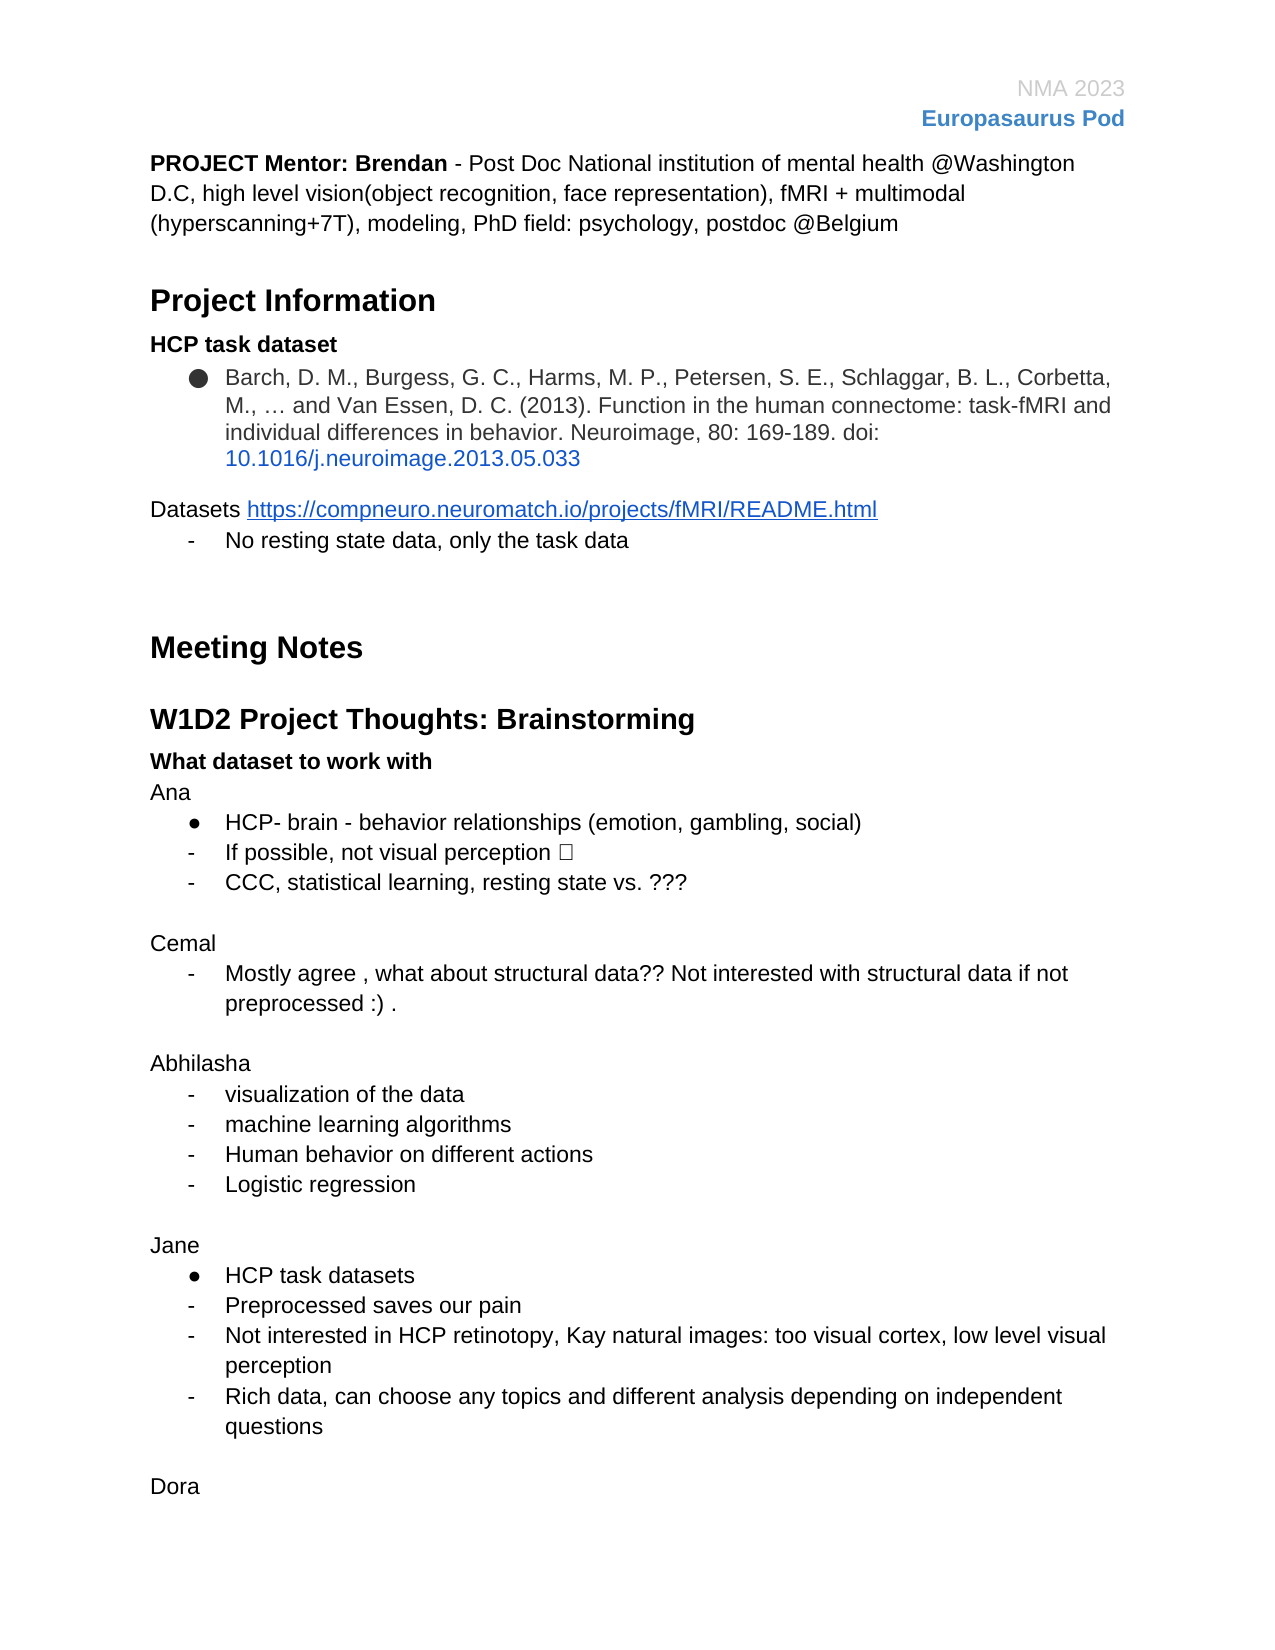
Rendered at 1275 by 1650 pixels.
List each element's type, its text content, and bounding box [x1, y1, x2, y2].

list Human behavior on different actions [187, 1141, 1125, 1167]
list No resting state data, only the task data [187, 527, 1125, 553]
subtitle Meeting Notes [150, 629, 1125, 665]
list If possible, not visual perception 🙂 [187, 839, 1125, 865]
list Logistic regression [187, 1171, 1125, 1197]
list Rich data, can choose any topics and different analysis depending on independent questions [187, 1383, 1125, 1439]
text Datasets https://compneuro.neuromatch.io/projects/fMRI/README.html [150, 496, 1125, 523]
subtitle W1D2 Project Thoughts: Brainstorming [150, 702, 1125, 736]
text Jane [150, 1232, 1125, 1258]
text Cemal [150, 929, 1125, 956]
text Abhilasha [150, 1050, 1125, 1077]
text PROJECT Mentor: Brendan - Post Doc National institution of mental health @Washington D.C, high level vision(object recognition, face representation), fMRI + multimodal (hyperscanning+7T), modeling, PhD field: psychology, postdoc @Belgium [150, 150, 1125, 237]
list HCP task datasets [187, 1262, 1125, 1288]
list Mostly agree , what about structural data?? Not interested with structural data if not preprocessed :) . [187, 960, 1125, 1016]
list Preprocessed saves our pain [187, 1292, 1125, 1318]
text Dora [150, 1473, 1125, 1499]
text Ana [150, 778, 1125, 805]
list Not interested in HCP retinotopy, Kay natural images: too visual cortex, low level visual perception [187, 1322, 1125, 1379]
list HCP- brain - behavior relationships (emotion, gambling, social) [187, 809, 1125, 835]
text HCP task dataset [150, 331, 1125, 357]
list CCC, statistical learning, resting state vs. ??? [187, 869, 1125, 895]
list Barch, D. M., Burgess, G. C., Harms, M. P., Petersen, S. E., Schlaggar, B. L., Corbetta, M., … and Van Essen, D. C. (2013). Function in the human connectome: task-fMRI and individual differences in behavior. Neuroimage, 80: 169-189. doi: 10.1016/j.neuroimage.2013.05.033 [187, 361, 1125, 471]
text What dataset to work with [150, 748, 1125, 774]
subtitle Project Information [150, 282, 1125, 318]
list machine learning algorithms [187, 1111, 1125, 1137]
list visualization of the data [187, 1081, 1125, 1107]
